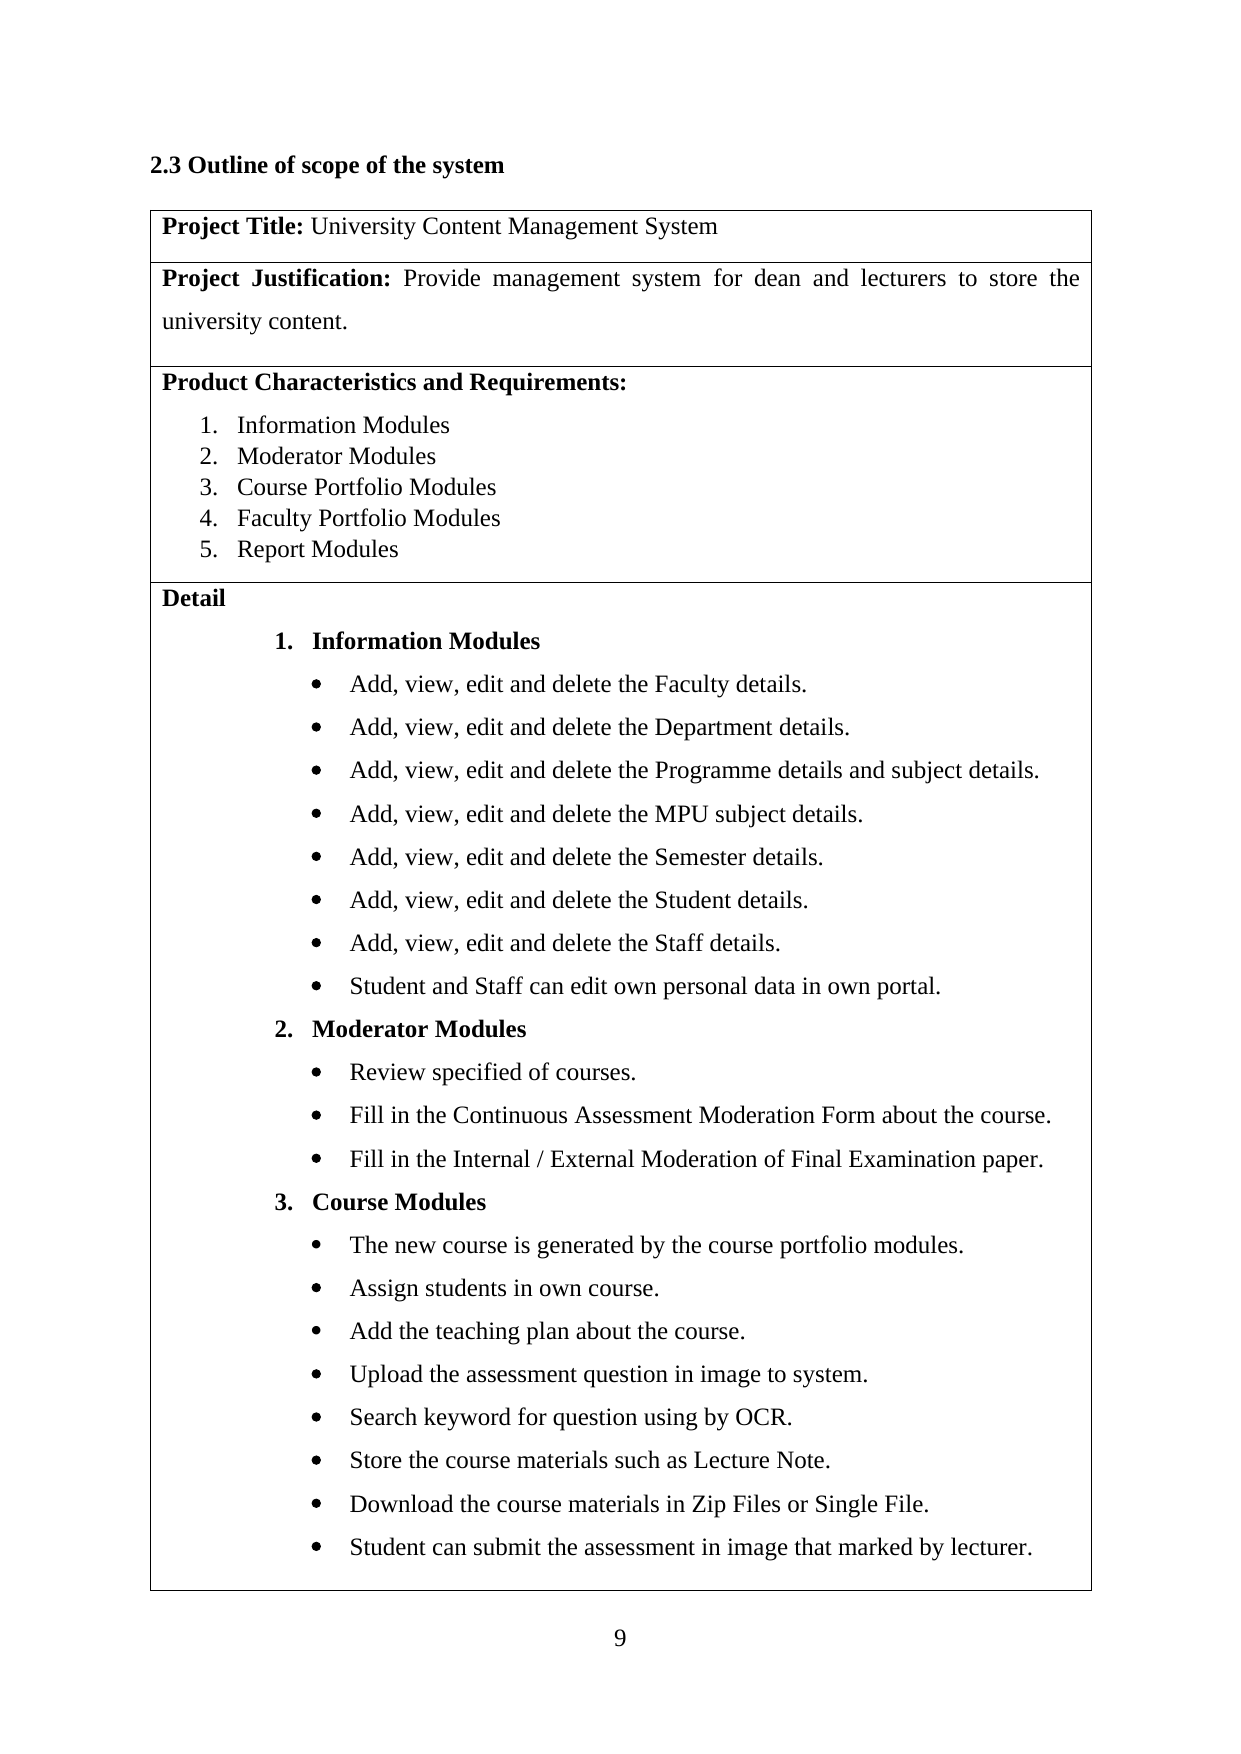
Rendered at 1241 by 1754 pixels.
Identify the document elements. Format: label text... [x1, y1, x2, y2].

table_cell Product Characteristics and Requirements: Information Modules Moderator Modules Course Portfolio Modules Faculty Portfolio Modules Report Modules [151, 367, 1091, 582]
table_header Project Title: University Content Management System [151, 211, 1091, 262]
table_cell Project Justification: Provide management system for dean and lecturers to store the university content. [151, 263, 1091, 366]
text 2.3 Outline of scope of the system [150, 150, 1090, 179]
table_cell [151, 583, 1091, 1590]
